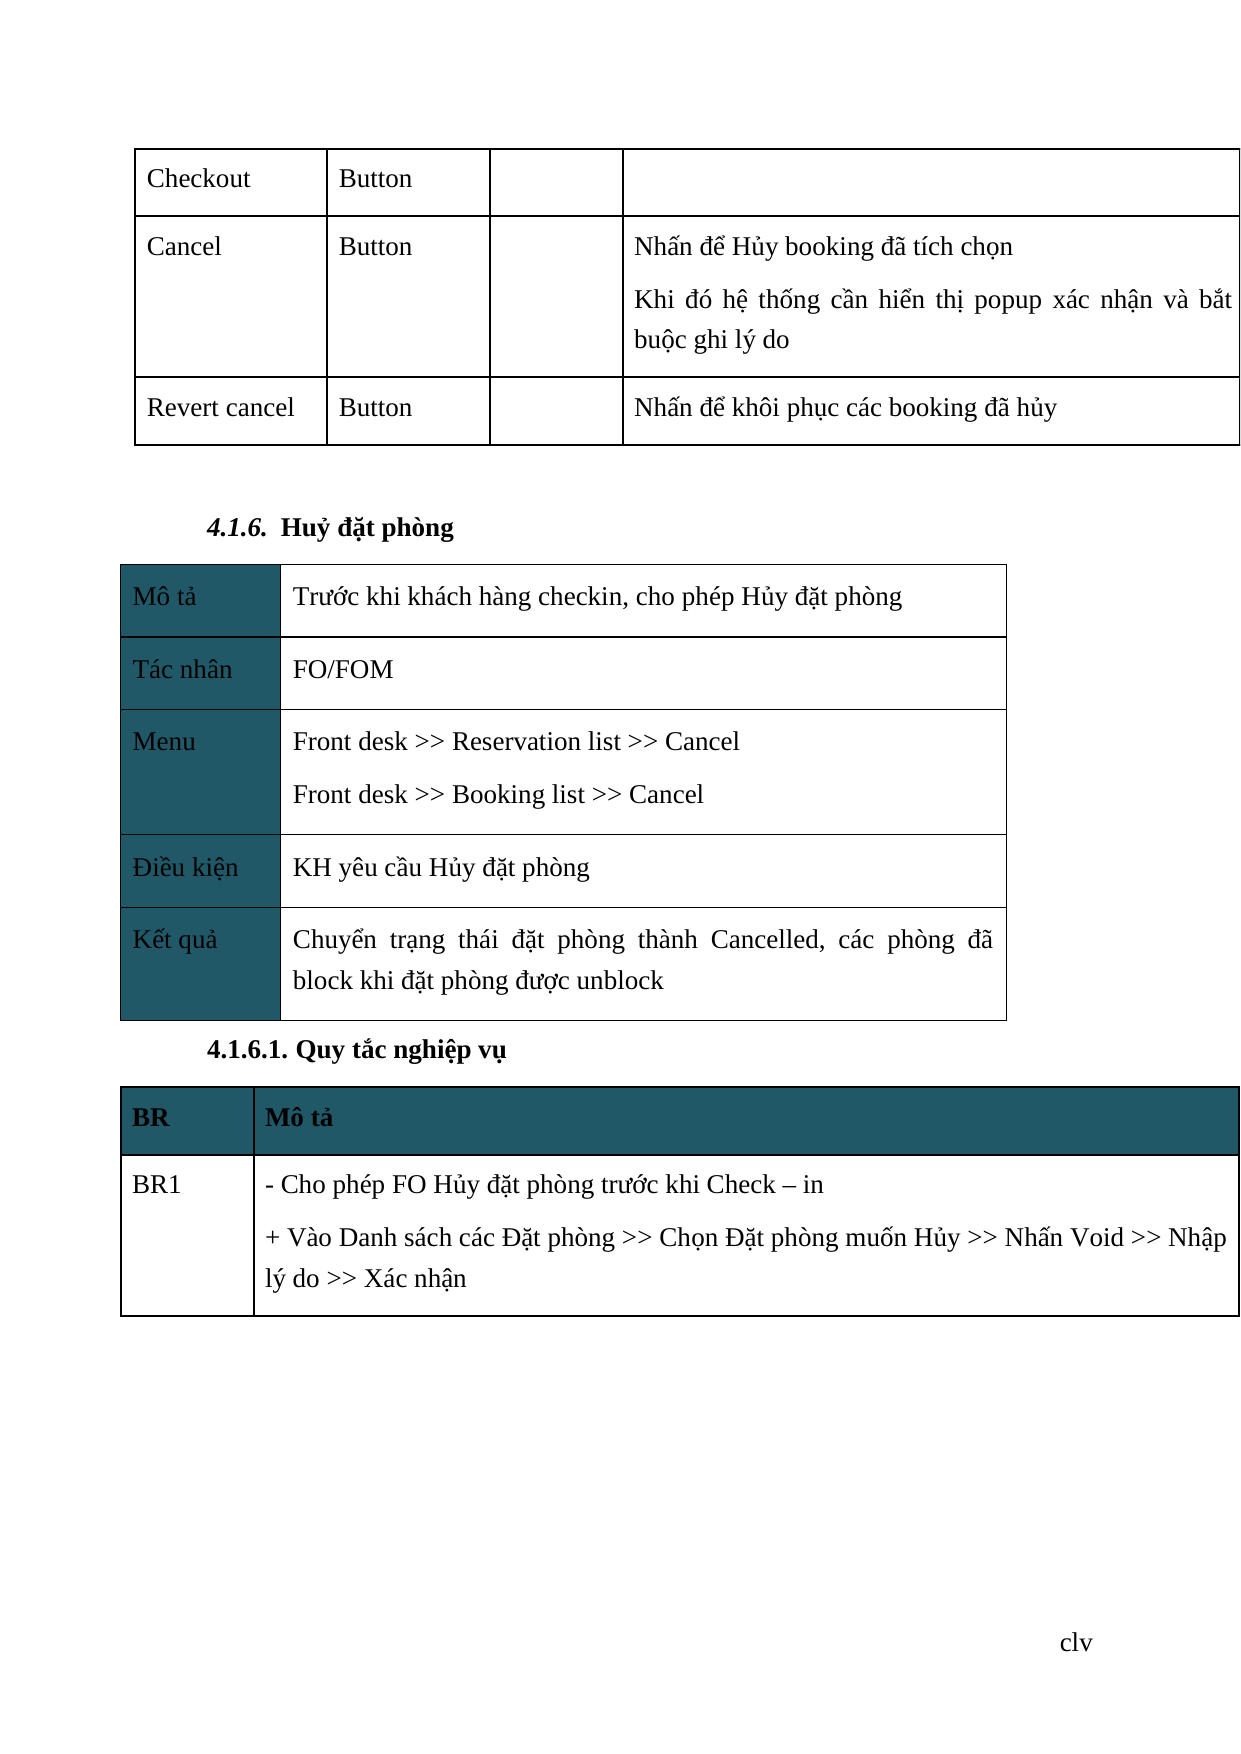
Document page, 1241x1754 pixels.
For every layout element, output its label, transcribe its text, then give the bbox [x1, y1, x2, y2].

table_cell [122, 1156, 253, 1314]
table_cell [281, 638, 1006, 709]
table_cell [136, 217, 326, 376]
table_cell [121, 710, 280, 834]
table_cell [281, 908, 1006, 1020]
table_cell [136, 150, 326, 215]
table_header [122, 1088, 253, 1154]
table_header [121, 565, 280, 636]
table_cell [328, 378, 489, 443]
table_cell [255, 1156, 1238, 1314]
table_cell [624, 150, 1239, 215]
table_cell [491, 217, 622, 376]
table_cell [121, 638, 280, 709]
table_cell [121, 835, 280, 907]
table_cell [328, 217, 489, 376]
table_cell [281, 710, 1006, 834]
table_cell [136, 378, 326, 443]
subtitle Quy tắc nghiệp vụ [207, 1033, 1092, 1064]
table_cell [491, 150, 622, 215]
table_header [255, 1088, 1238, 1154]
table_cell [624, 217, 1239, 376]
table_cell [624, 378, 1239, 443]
subtitle Huỷ đặt phòng [207, 511, 1092, 542]
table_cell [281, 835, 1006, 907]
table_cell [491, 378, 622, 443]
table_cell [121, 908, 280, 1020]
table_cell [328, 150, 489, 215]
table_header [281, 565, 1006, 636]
